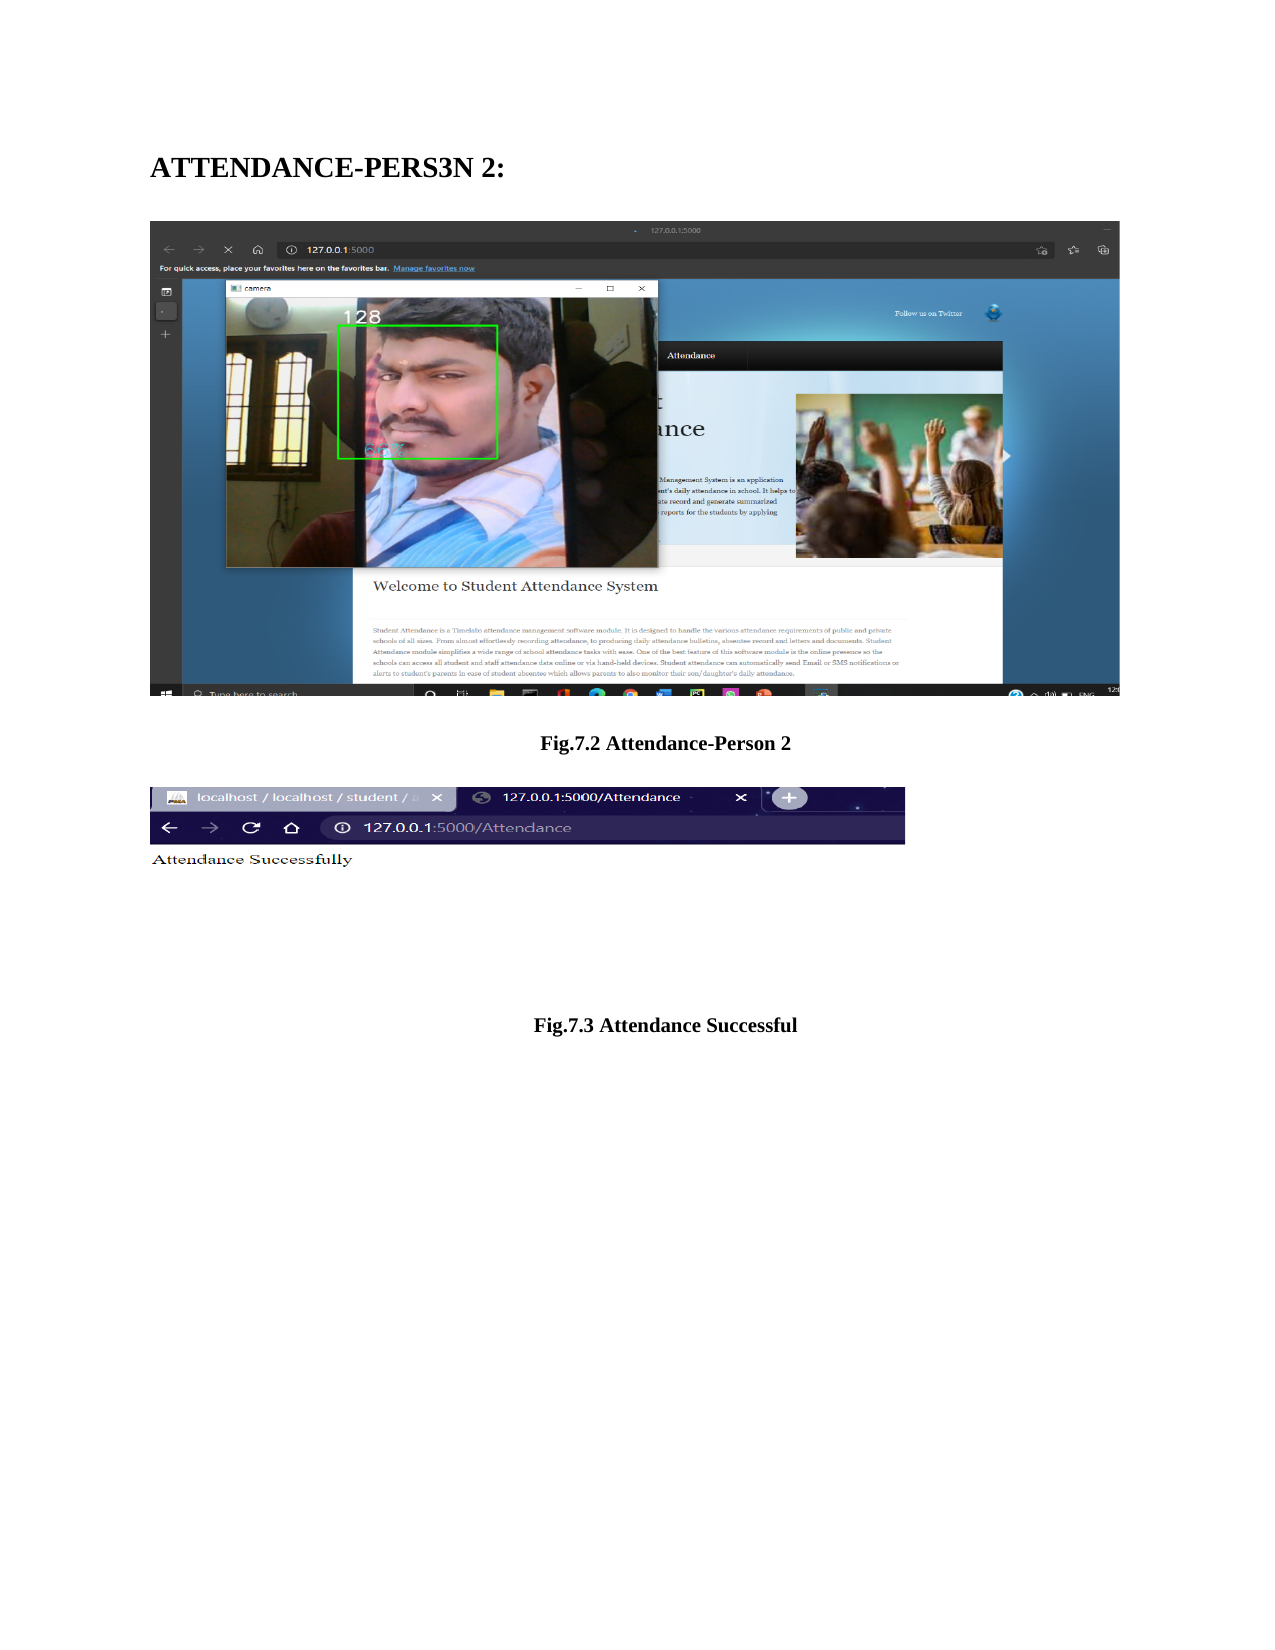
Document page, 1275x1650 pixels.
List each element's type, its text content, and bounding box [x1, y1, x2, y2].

picture [150, 221, 1120, 696]
text Fig.7.3 Attendance Successful [150, 1013, 1181, 1037]
picture [150, 787, 906, 979]
text Fig.7.2 Attendance-Person 2 [150, 731, 1181, 755]
text ATTENDANCE-PERS3N 2: [150, 150, 1181, 183]
